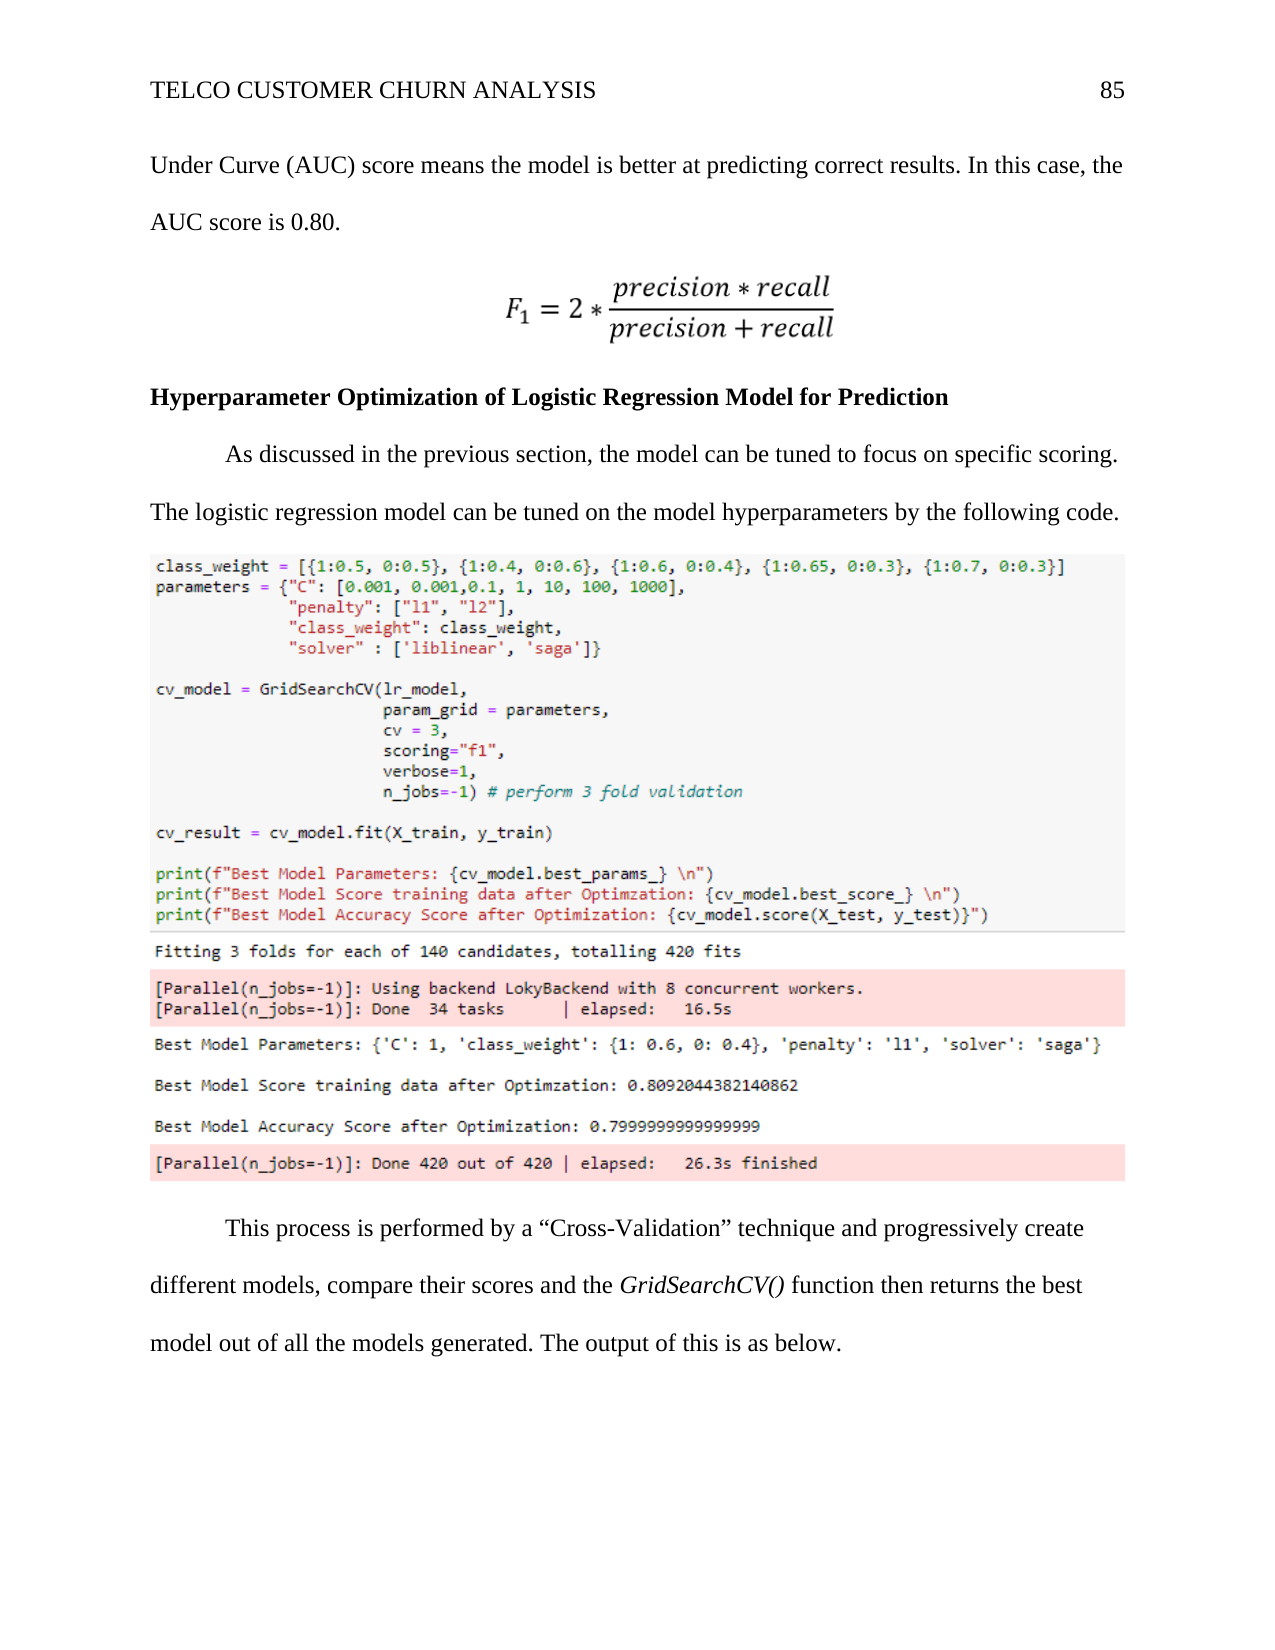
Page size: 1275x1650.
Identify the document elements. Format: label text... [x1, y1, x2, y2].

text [150, 150, 1125, 236]
picture [150, 554, 1125, 1184]
picture [493, 265, 857, 354]
text As discussed in the previous section, the model can be tuned to focus on specific scoring. The logistic regression model can be tuned on the model hyperparameters by the following code. [150, 439, 1125, 526]
text This process is performed by a “Cross-Validation” technique and progressively create different models, compare their scores and the GridSearchCV() function then returns the best model out of all the models generated. The output of this is as below. [150, 1213, 1125, 1356]
subtitle Hyperparameter Optimization of Logistic Regression Model for Prediction [150, 382, 1125, 411]
